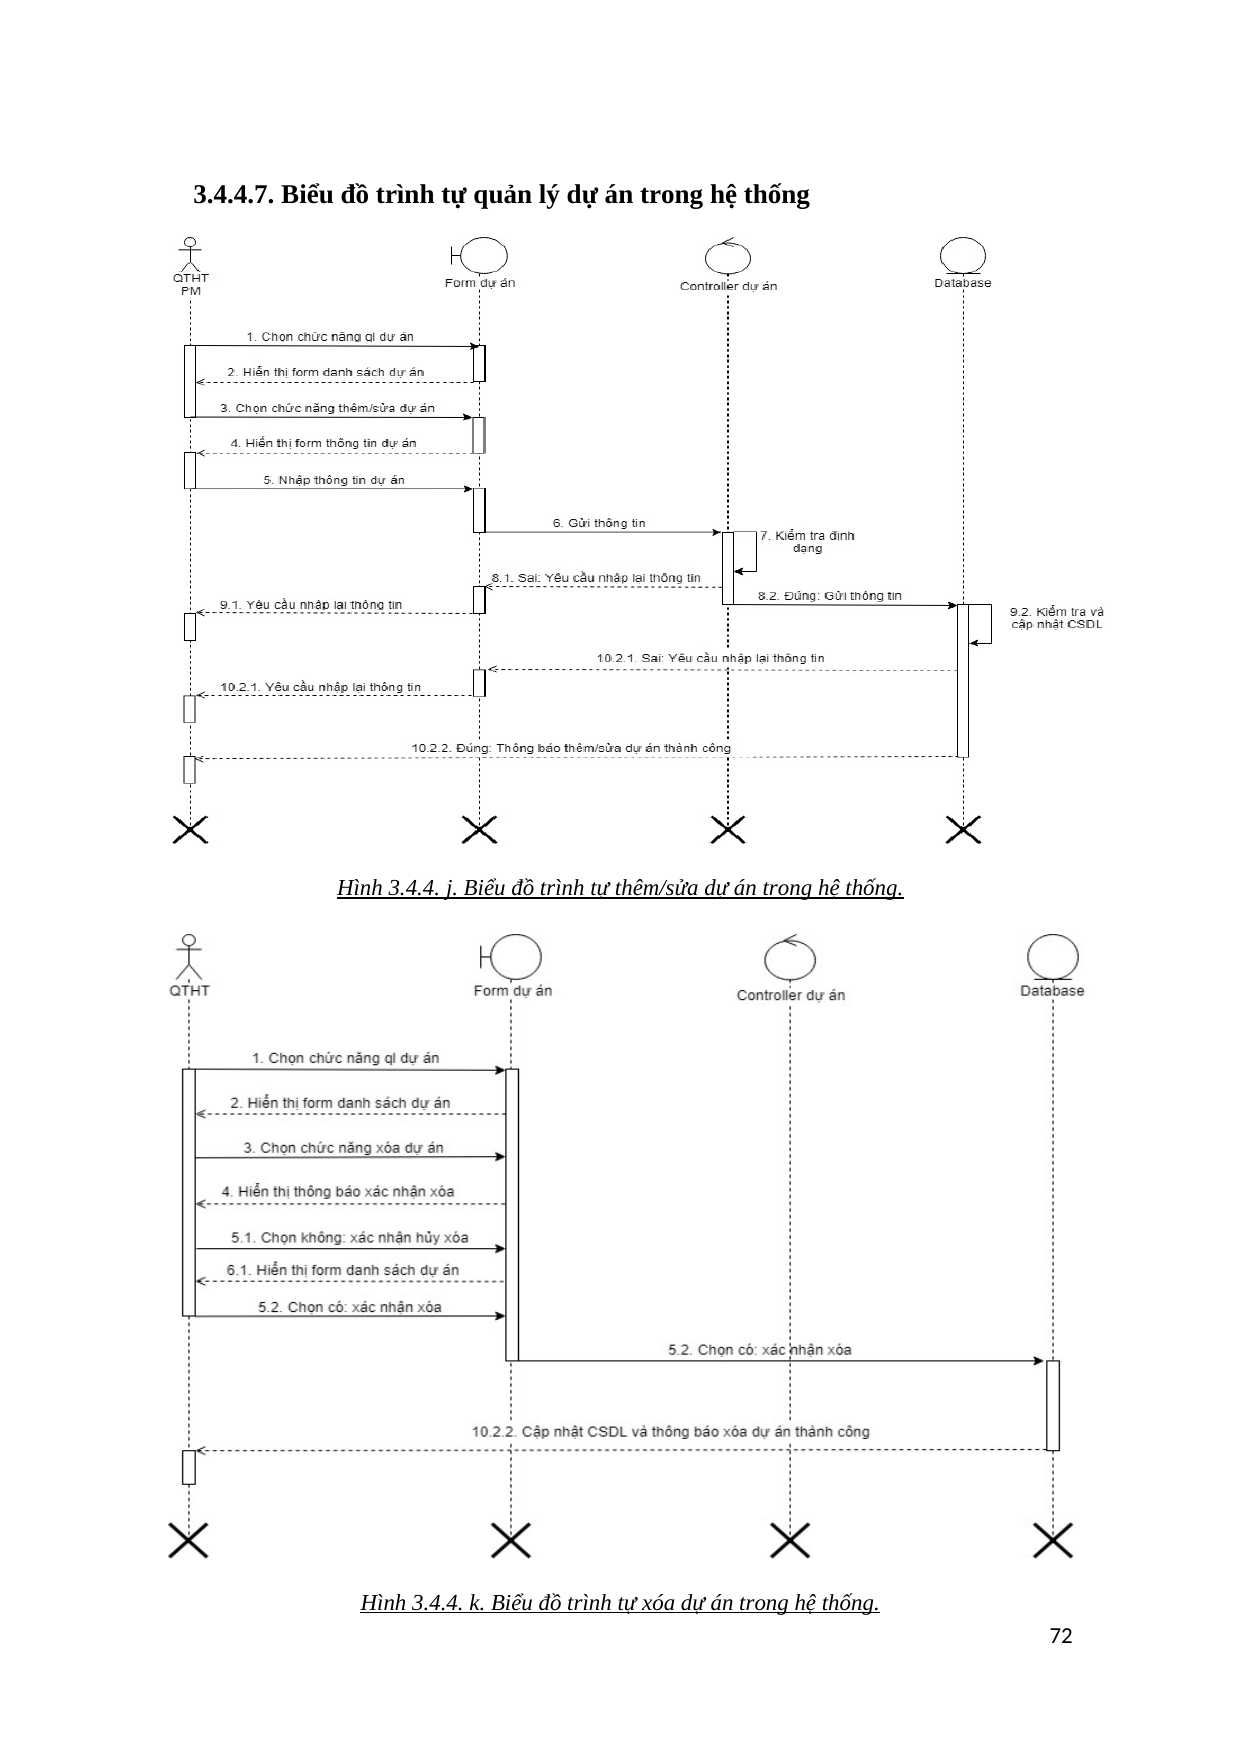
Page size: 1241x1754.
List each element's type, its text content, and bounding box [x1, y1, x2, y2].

picture [118, 934, 1123, 1559]
subtitle 3.4.4.7. Biểu đồ trình tự quản lý dự án trong hệ thống [118, 178, 1122, 209]
text Hình 3.4.4. j. Biểu đồ trình tự thêm/sửa dự án trong hệ thống. [118, 874, 1122, 901]
text Hình 3.4.4. k. Biểu đồ trình tự xóa dự án trong hệ thống. [118, 1589, 1122, 1615]
picture [127, 237, 1114, 844]
